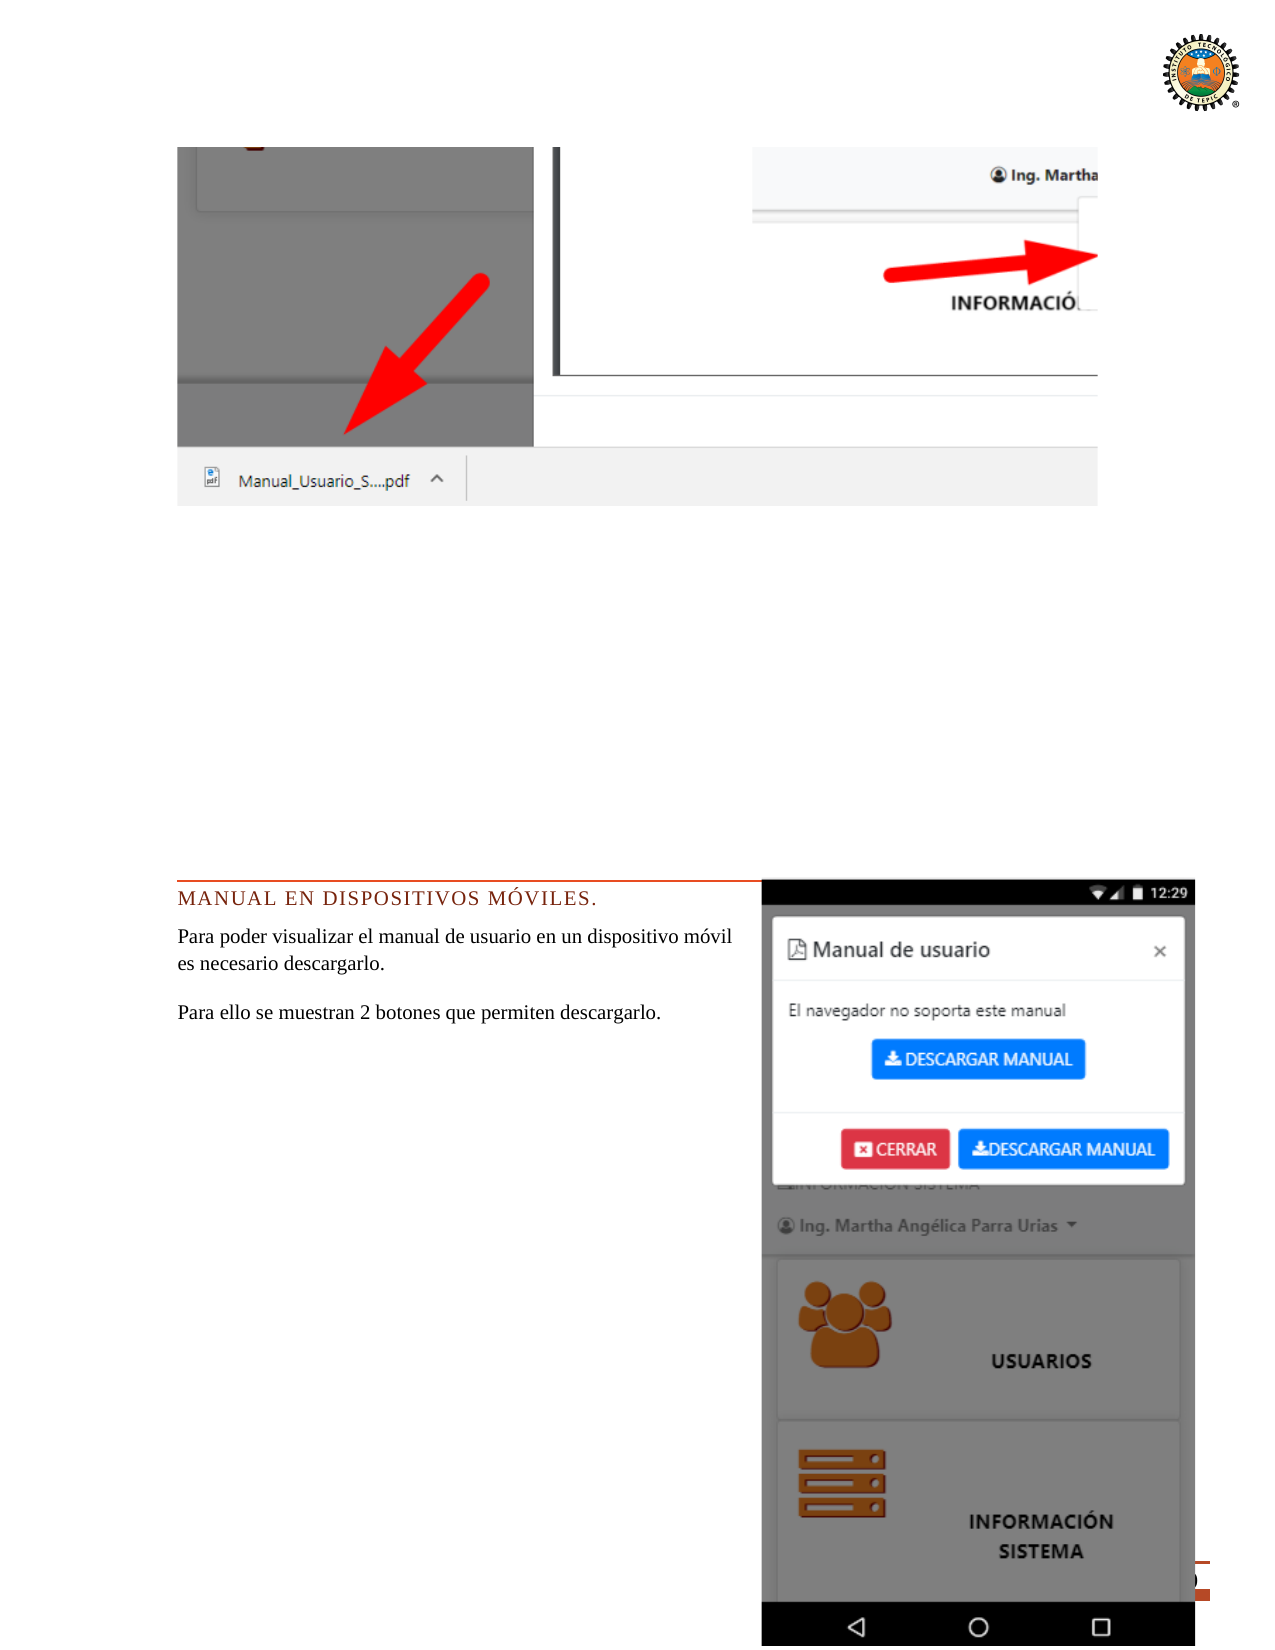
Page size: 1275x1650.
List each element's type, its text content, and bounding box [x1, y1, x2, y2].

picture [761, 877, 1196, 1646]
subtitle Manual en dispositivos móviles. [177, 882, 761, 910]
picture [1161, 32, 1241, 113]
text Para ello se muestran 2 botones que permiten descargarlo. [177, 1000, 761, 1024]
picture [177, 147, 1098, 506]
text Para poder visualizar el manual de usuario en un dispositivo móvil es necesario descargarlo. [177, 924, 761, 975]
